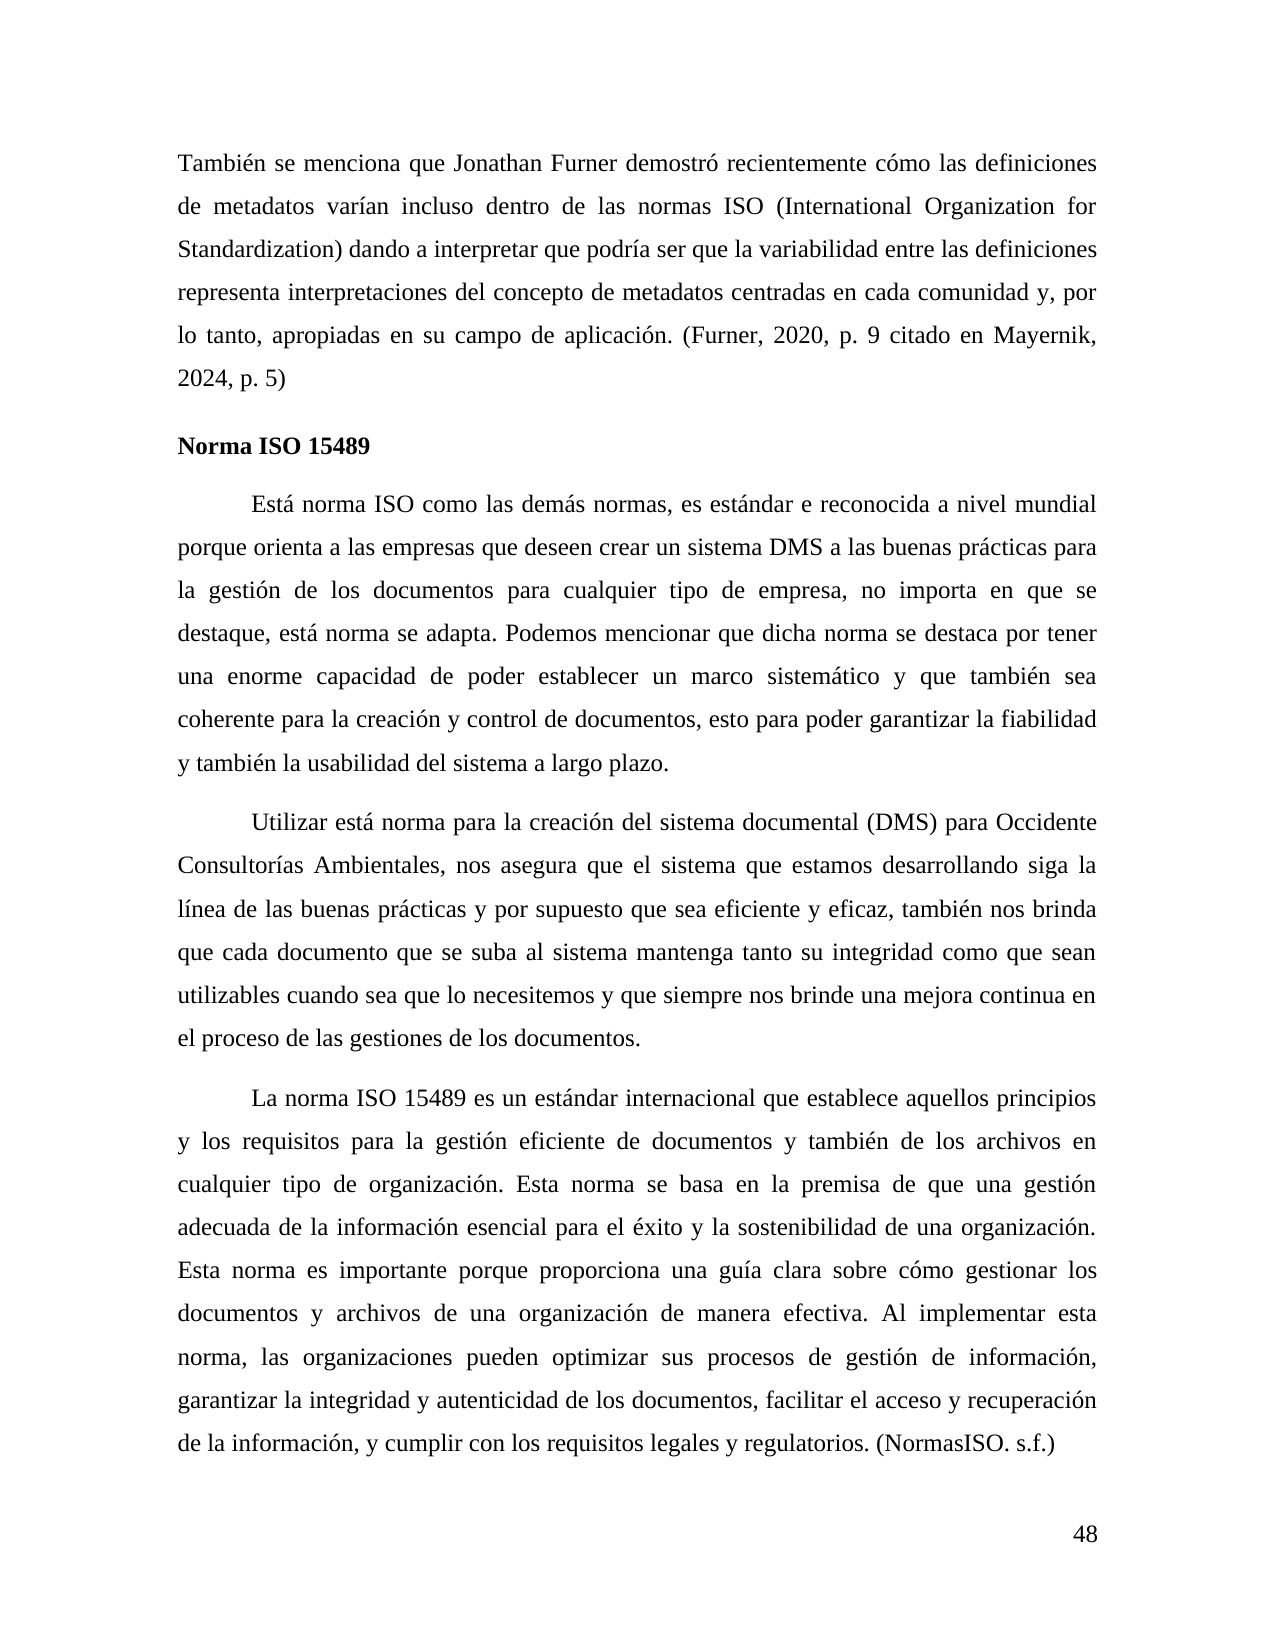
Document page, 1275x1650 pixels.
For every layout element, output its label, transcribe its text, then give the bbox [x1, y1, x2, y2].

text Utilizar está norma para la creación del sistema documental (DMS) para Occidente Consultorías Ambientales, nos asegura que el sistema que estamos desarrollando siga la línea de las buenas prácticas y por supuesto que sea eficiente y eficaz, también nos brinda que cada documento que se suba al sistema mantenga tanto su integridad como que sean utilizables cuando sea que lo necesitemos y que siempre nos brinde una mejora continua en el proceso de las gestiones de los documentos. [177, 807, 1098, 1052]
text Está norma ISO como las demás normas, es estándar e reconocida a nivel mundial porque orienta a las empresas que deseen crear un sistema DMS a las buenas prácticas para la gestión de los documentos para cualquier tipo de empresa, no importa en que se destaque, está norma se adapta. Podemos mencionar que dicha norma se destaca por tener una enorme capacidad de poder establecer un marco sistemático y que también sea coherente para la creación y control de documentos, esto para poder garantizar la fiabilidad y también la usabilidad del sistema a largo plazo. [177, 489, 1098, 776]
subtitle Norma ISO 15489 [177, 431, 1098, 460]
text La norma ISO 15489 es un estándar internacional que establece aquellos principios y los requisitos para la gestión eficiente de documentos y también de los archivos en cualquier tipo de organización. Esta norma se basa en la premisa de que una gestión adecuada de la información esencial para el éxito y la sostenibilidad de una organización. Esta norma es importante porque proporciona una guía clara sobre cómo gestionar los documentos y archivos de una organización de manera efectiva. Al implementar esta norma, las organizaciones pueden optimizar sus procesos de gestión de información, garantizar la integridad y autenticidad de los documentos, facilitar el acceso y recuperación de la información, y cumplir con los requisitos legales y regulatorios. (NormasISO. s.f.) [177, 1083, 1098, 1457]
text También se menciona que Jonathan Furner demostró recientemente cómo las definiciones de metadatos varían incluso dentro de las normas ISO (International Organization for Standardization) dando a interpretar que podría ser que la variabilidad entre las definiciones representa interpretaciones del concepto de metadatos centradas en cada comunidad y, por lo tanto, apropiadas en su campo de aplicación. (Furner, 2020, p. 9 citado en Mayernik, 2024, p. 5) [177, 148, 1098, 392]
